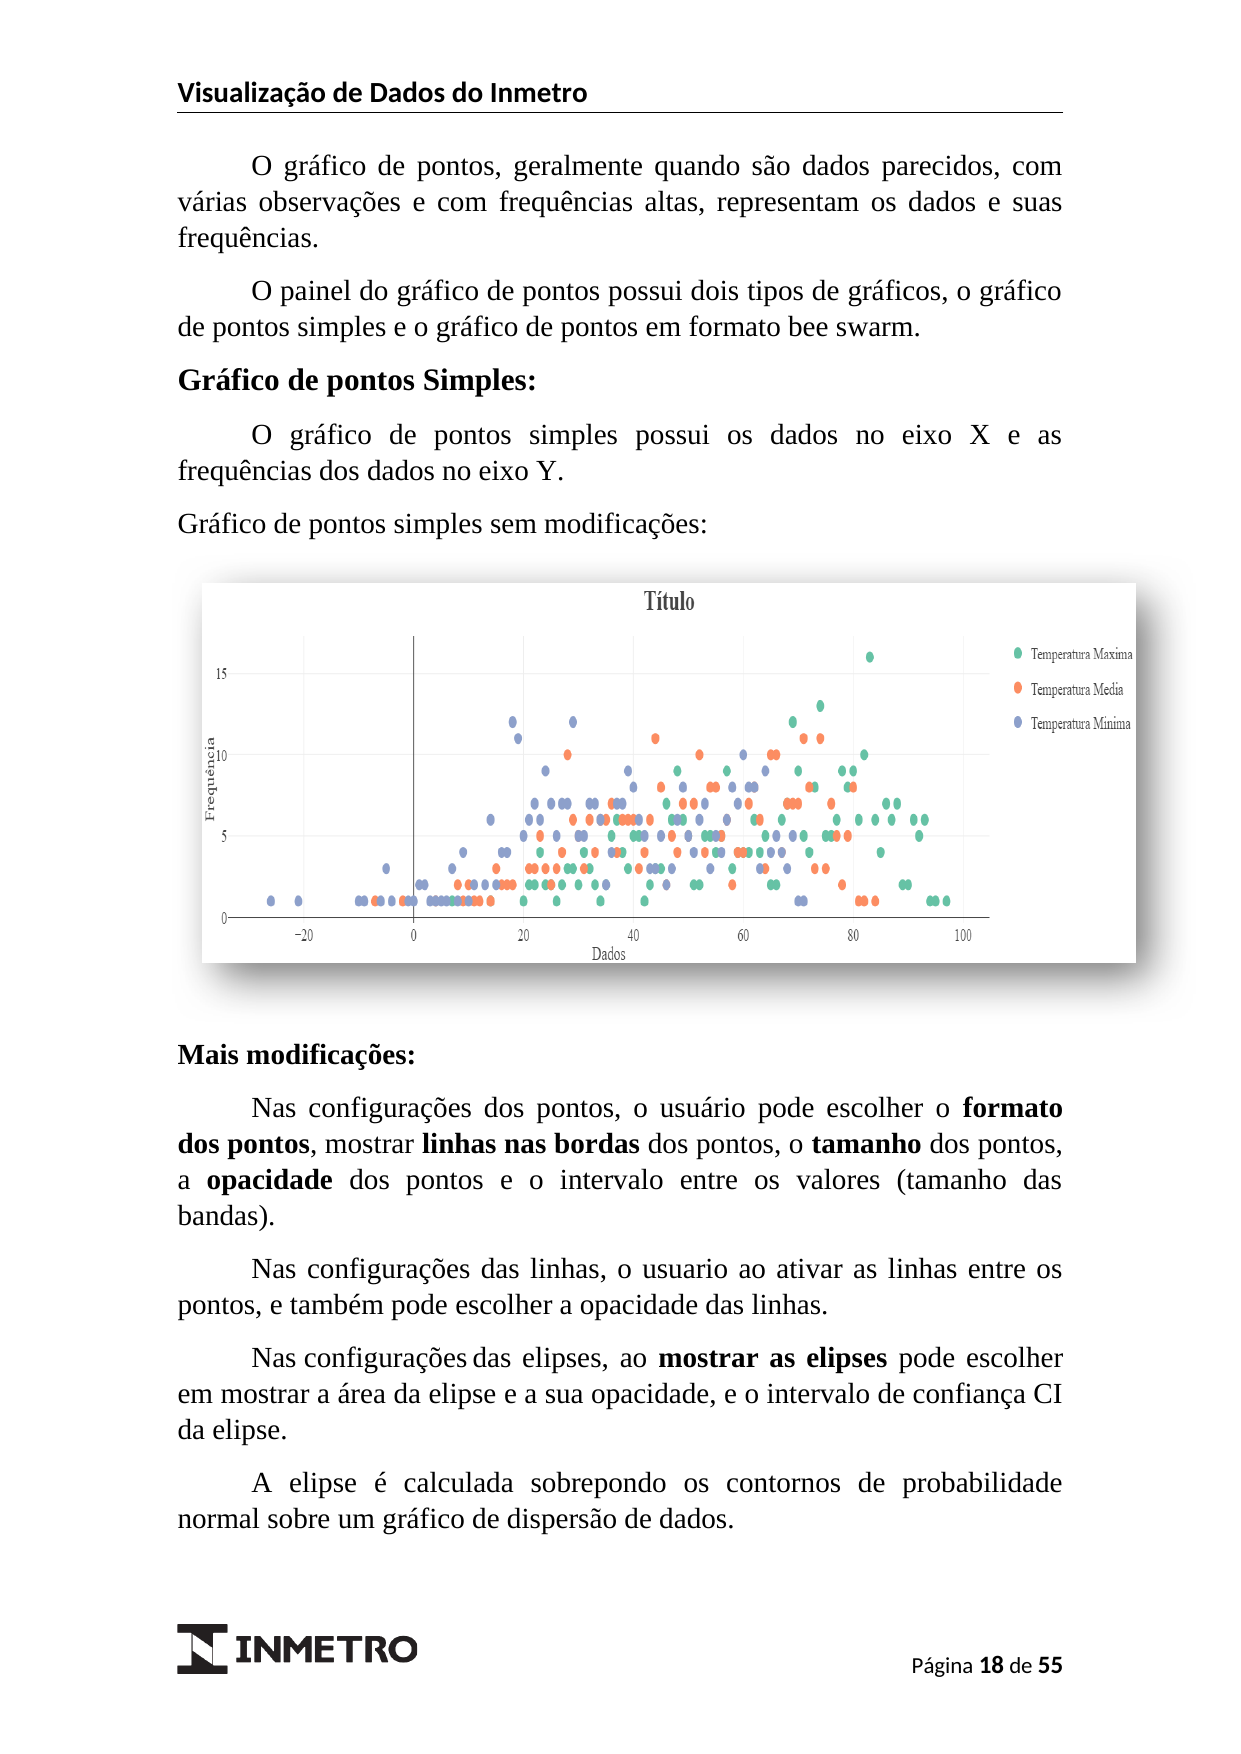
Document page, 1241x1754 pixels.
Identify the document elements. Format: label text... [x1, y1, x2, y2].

text Nas configurações dos pontos, o usuário pode escolher o formato dos pontos, mostrar linhas nas bordas dos pontos, o tamanho dos pontos, a opacidade dos pontos e o intervalo entre os valores (tamanho das bandas). [177, 1090, 1063, 1232]
text O gráfico de pontos, geralmente quando são dados parecidos, com várias observações e com frequências altas, representam os dados e suas frequências. [177, 148, 1063, 253]
picture [202, 583, 1136, 963]
text Nas configurações das linhas, o usuario ao ativar as linhas entre os pontos, e também pode escolher a opacidade das linhas. [177, 1251, 1063, 1321]
text A elipse é calculada sobrepondo os contornos de probabilidade normal sobre um gráfico de dispersão de dados. [177, 1465, 1063, 1535]
text Mais modificações: [177, 1037, 1063, 1071]
text Nas configurações das elipses, ao mostrar as elipses pode escolher em mostrar a área da elipse e a sua opacidade, e o intervalo de confiança CI da elipse. [177, 1340, 1063, 1446]
picture [177, 1624, 418, 1674]
text O gráfico de pontos simples possui os dados no eixo X e as frequências dos dados no eixo Y. [177, 417, 1063, 487]
text Gráfico de pontos simples sem modificações: [177, 506, 1063, 539]
text Gráfico de pontos Simples: [177, 362, 1063, 398]
text O painel do gráfico de pontos possui dois tipos de gráficos, o gráfico de pontos simples e o gráfico de pontos em formato bee swarm. [177, 273, 1063, 342]
